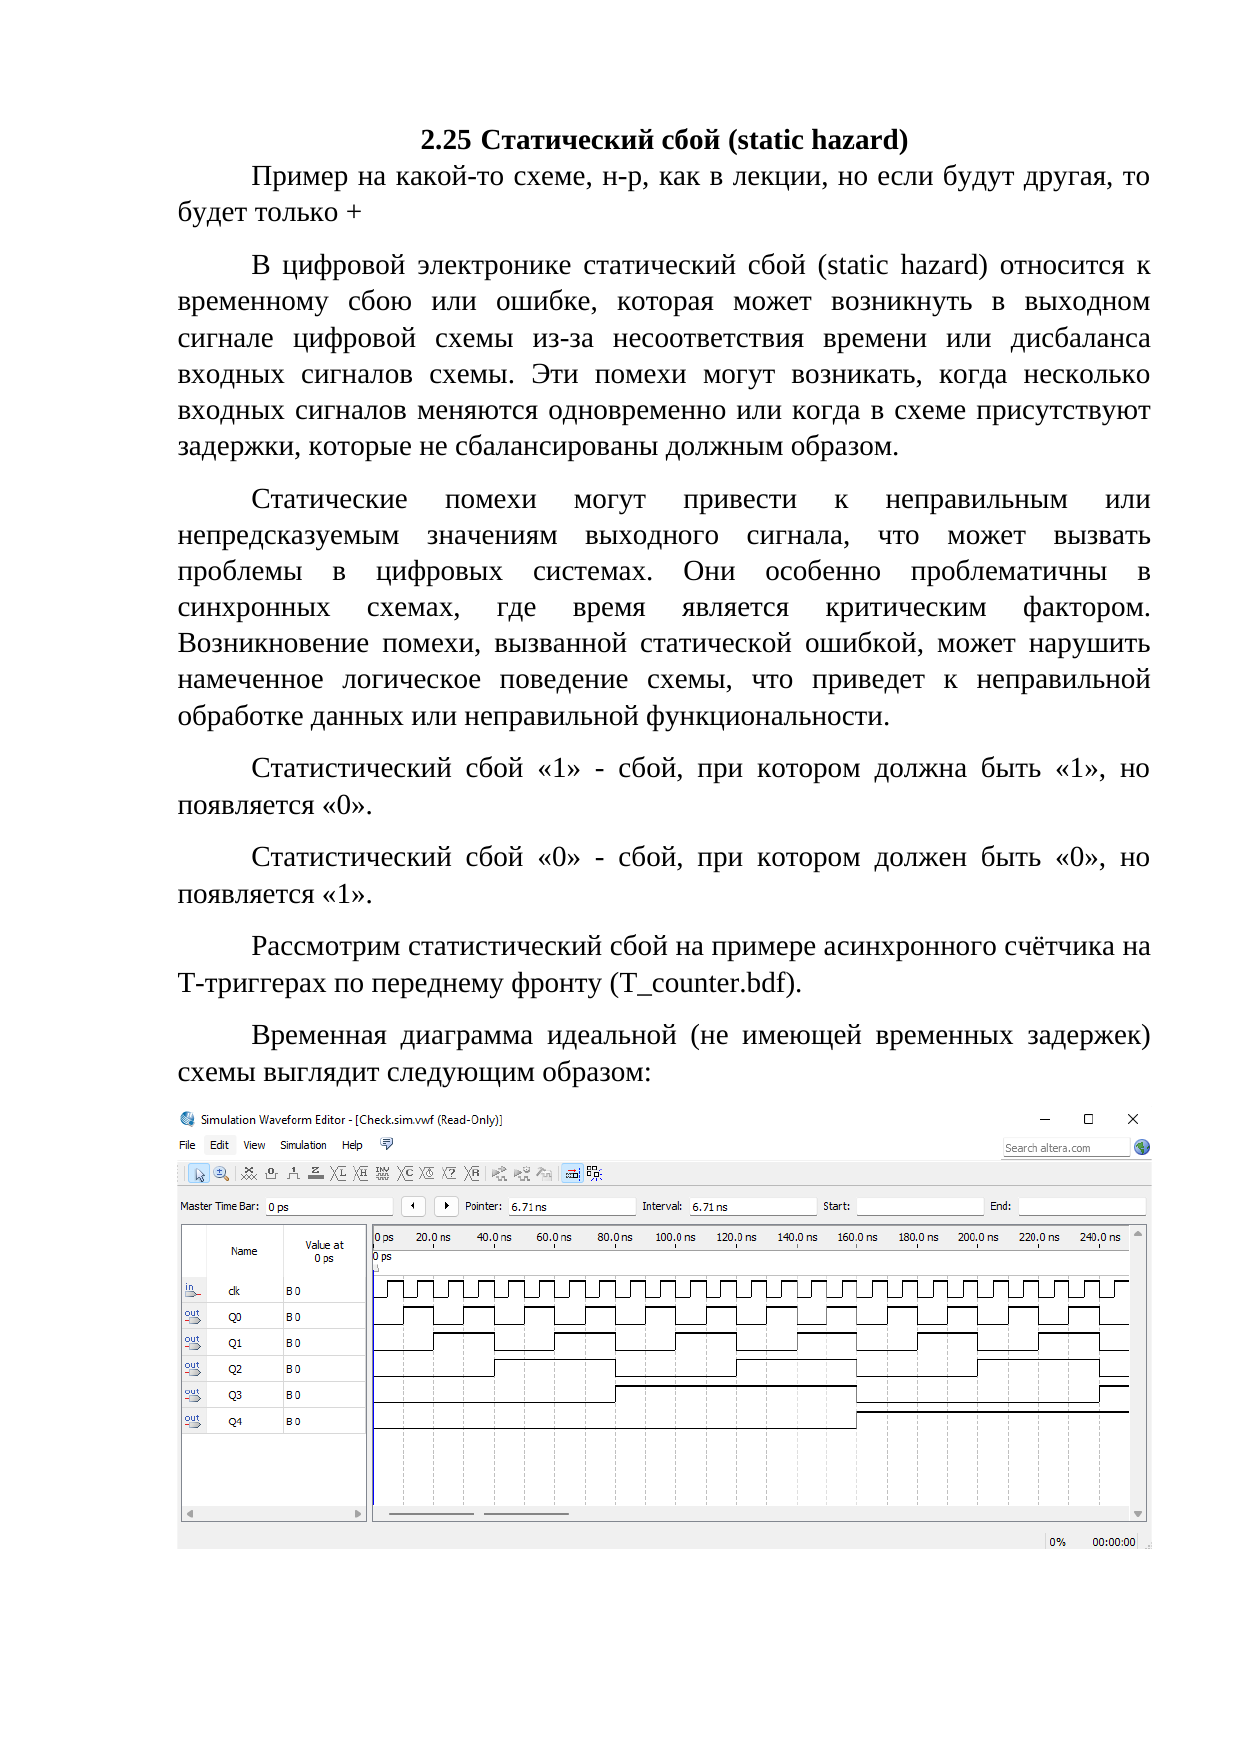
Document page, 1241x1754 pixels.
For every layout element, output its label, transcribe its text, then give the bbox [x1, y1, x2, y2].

text Пример на какой-то схеме, н-р, как в лекции, но если будут другая, то будет только + [177, 158, 1152, 228]
text Временная диаграмма идеальной (не имеющей временных задержек) схемы выглядит следующим образом: [177, 1017, 1152, 1087]
text В цифровой электронике статический сбой (static hazard) относится к временному сбою или ошибке, которая может возникнуть в выходном сигнале цифровой схемы из-за несоответствия времени или дисбаланса входных сигналов схемы. Эти помехи могут возникать, когда несколько входных сигналов меняются одновременно или когда в схеме присутствуют задержки, которые не сбалансированы должным образом. [177, 247, 1152, 462]
text Рассмотрим статистический сбой на примере асинхронного счётчика на T-триггерах по переднему фронту (T_counter.bdf). [177, 928, 1152, 998]
picture [177, 1106, 1152, 1549]
subtitle Статический сбой (static hazard) [177, 122, 1152, 156]
text Статистический сбой «0» - сбой, при котором должен быть «0», но появляется «1». [177, 839, 1152, 909]
text Статистический сбой «1» - сбой, при котором должна быть «1», но появляется «0». [177, 751, 1152, 820]
text Статические помехи могут привести к неправильным или непредсказуемым значениям выходного сигнала, что может вызвать проблемы в цифровых системах. Они особенно проблематичны в синхронных схемах, где время является критическим фактором. Возникновение помехи, вызванной статической ошибкой, может нарушить намеченное логическое поведение схемы, что приведет к неправильной обработке данных или неправильной функциональности. [177, 481, 1152, 731]
